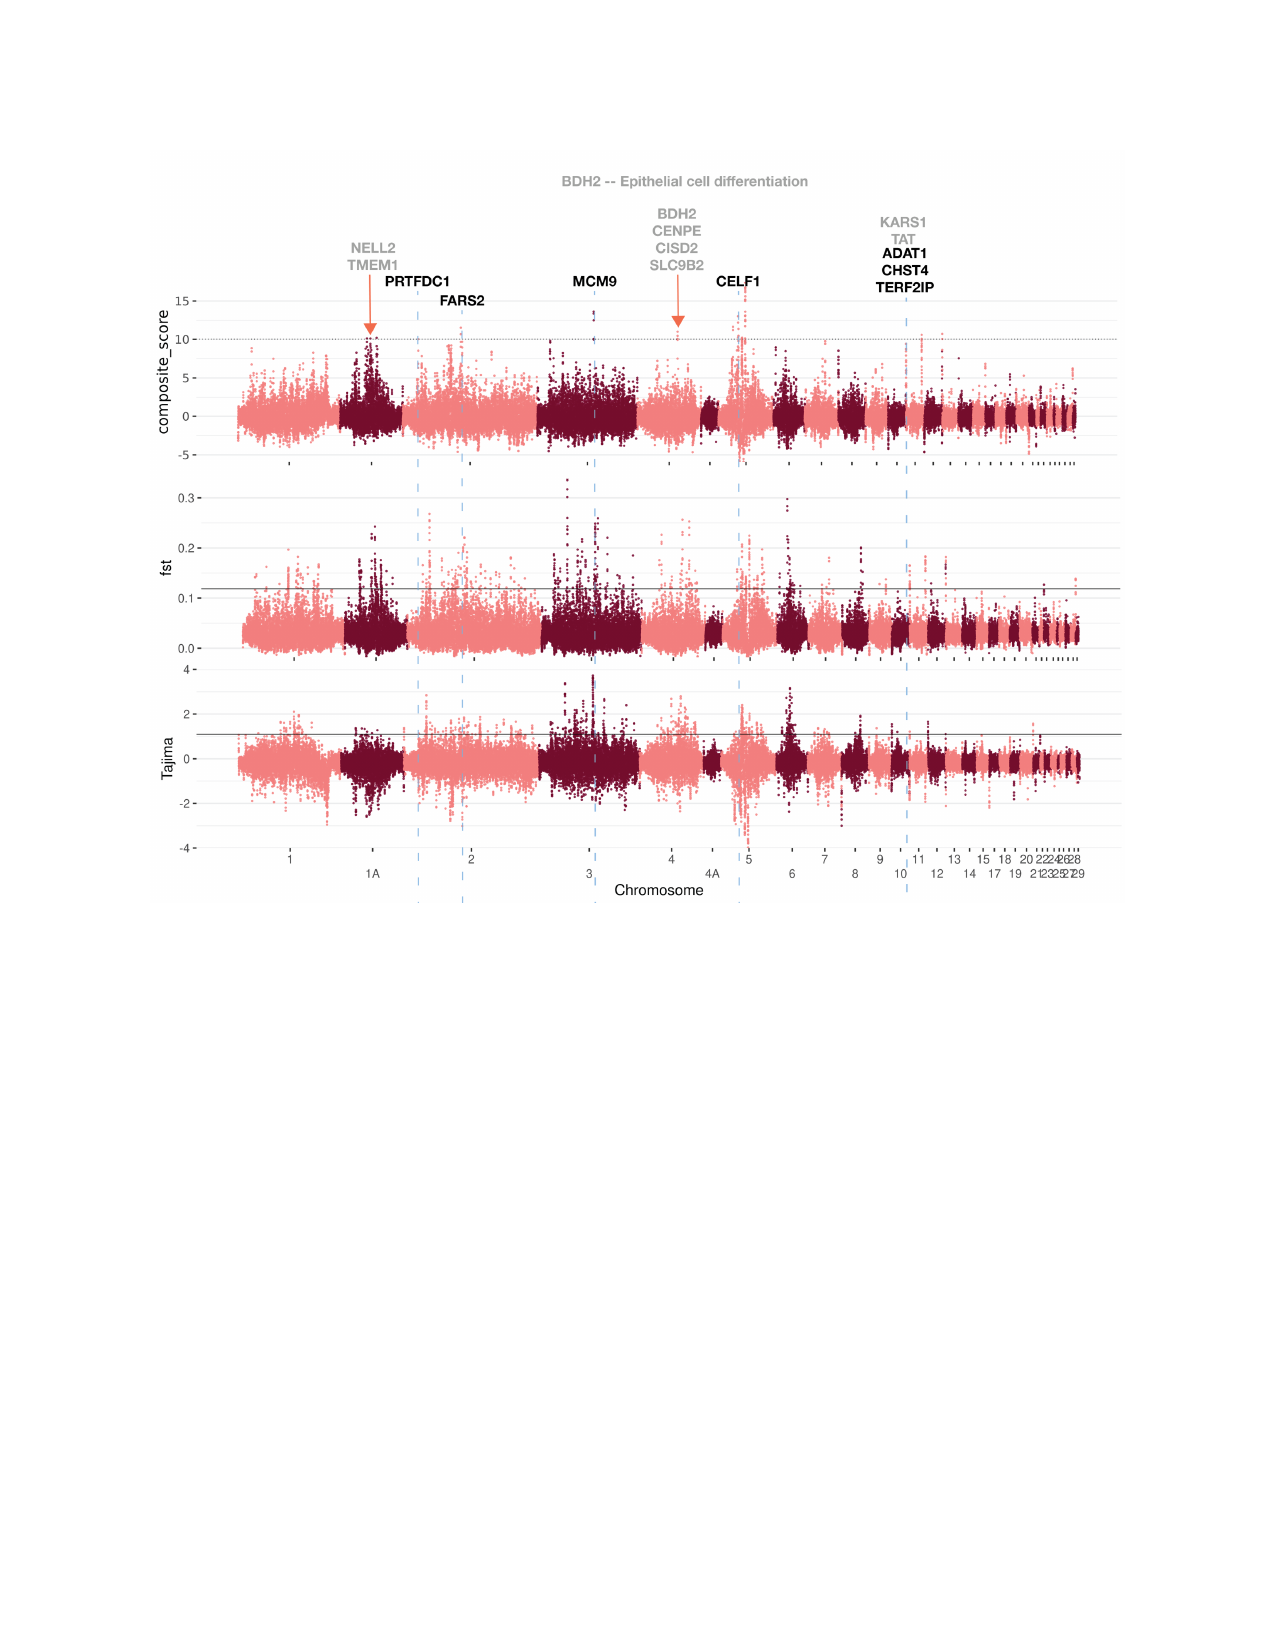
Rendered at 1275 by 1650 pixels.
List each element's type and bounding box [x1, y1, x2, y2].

picture [150, 150, 1125, 903]
